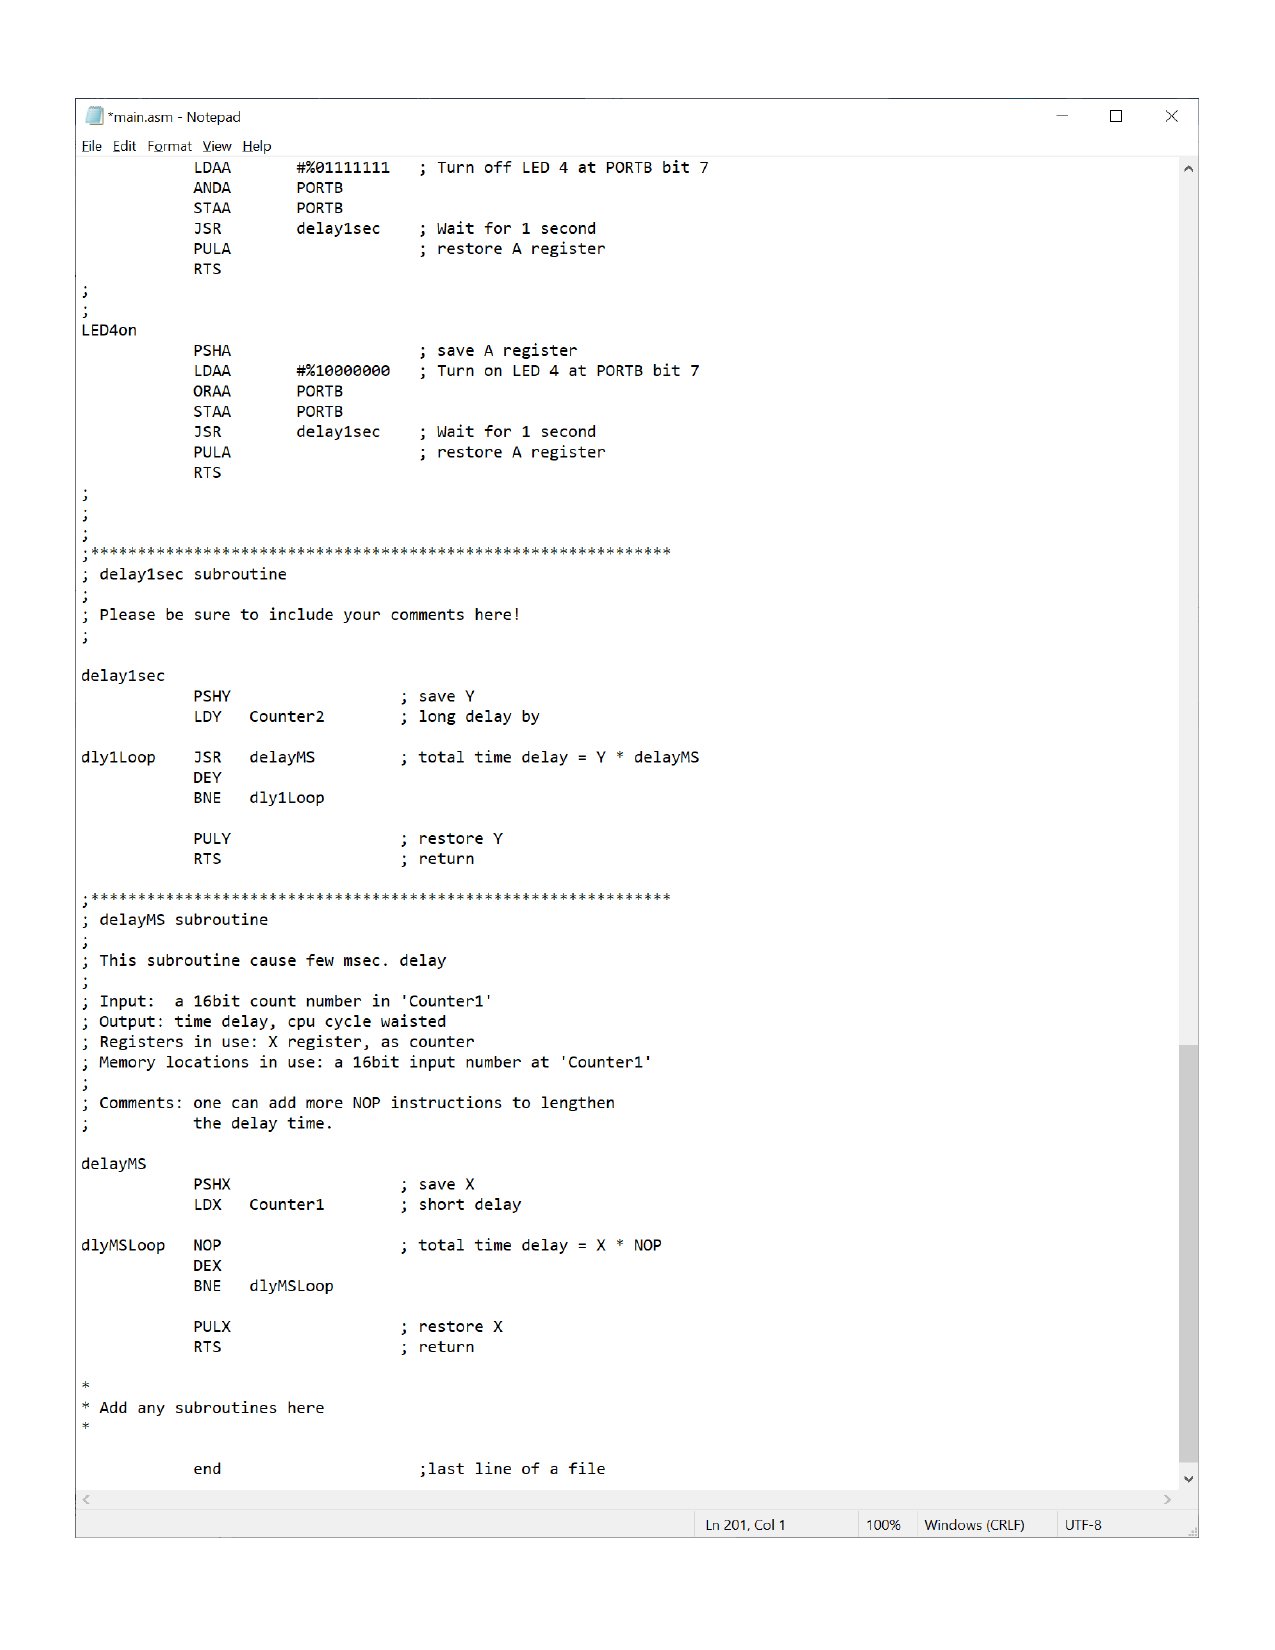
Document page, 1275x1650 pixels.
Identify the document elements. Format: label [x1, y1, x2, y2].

picture [75, 98, 1199, 1538]
